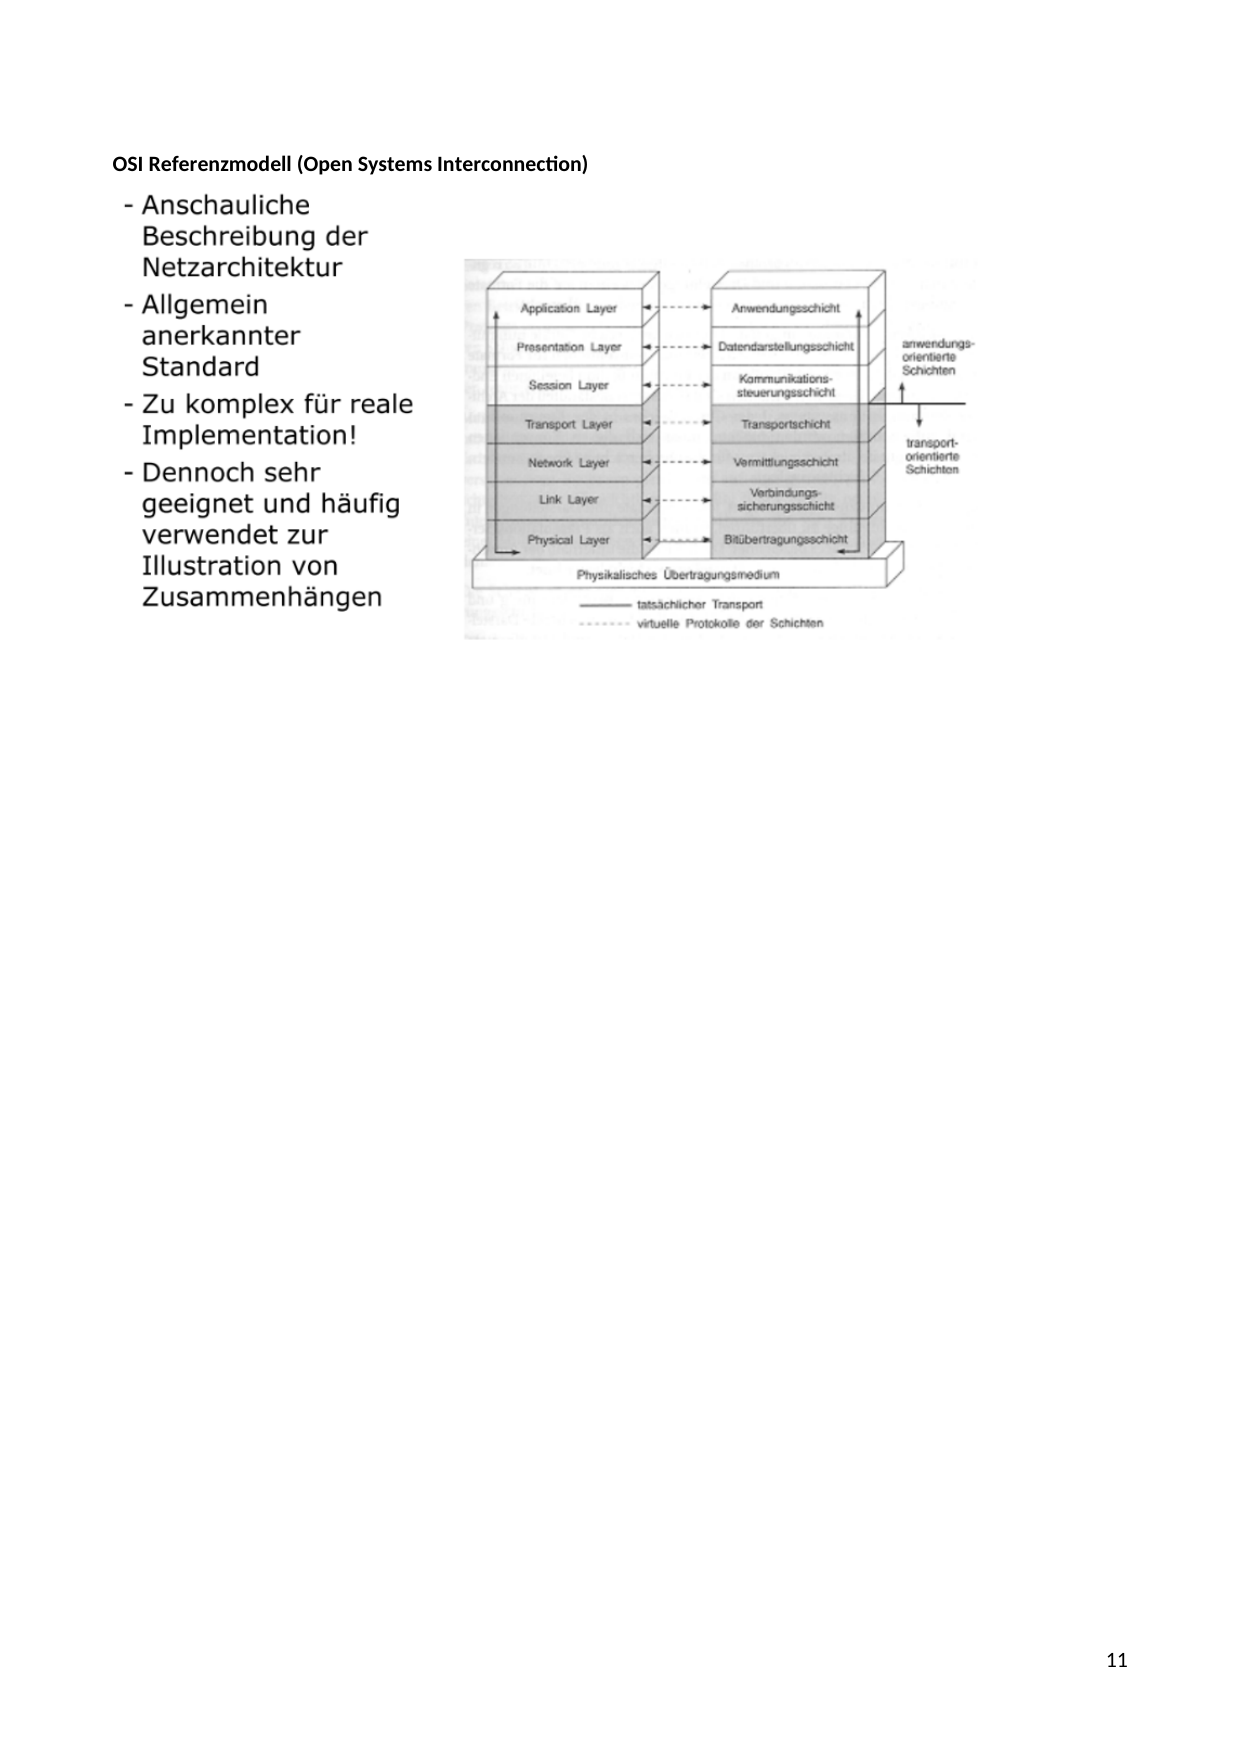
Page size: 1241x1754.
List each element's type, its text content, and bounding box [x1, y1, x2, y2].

text OSI Referenzmodell (Open Systems Interconnection) [112, 150, 1128, 177]
picture [112, 184, 978, 640]
